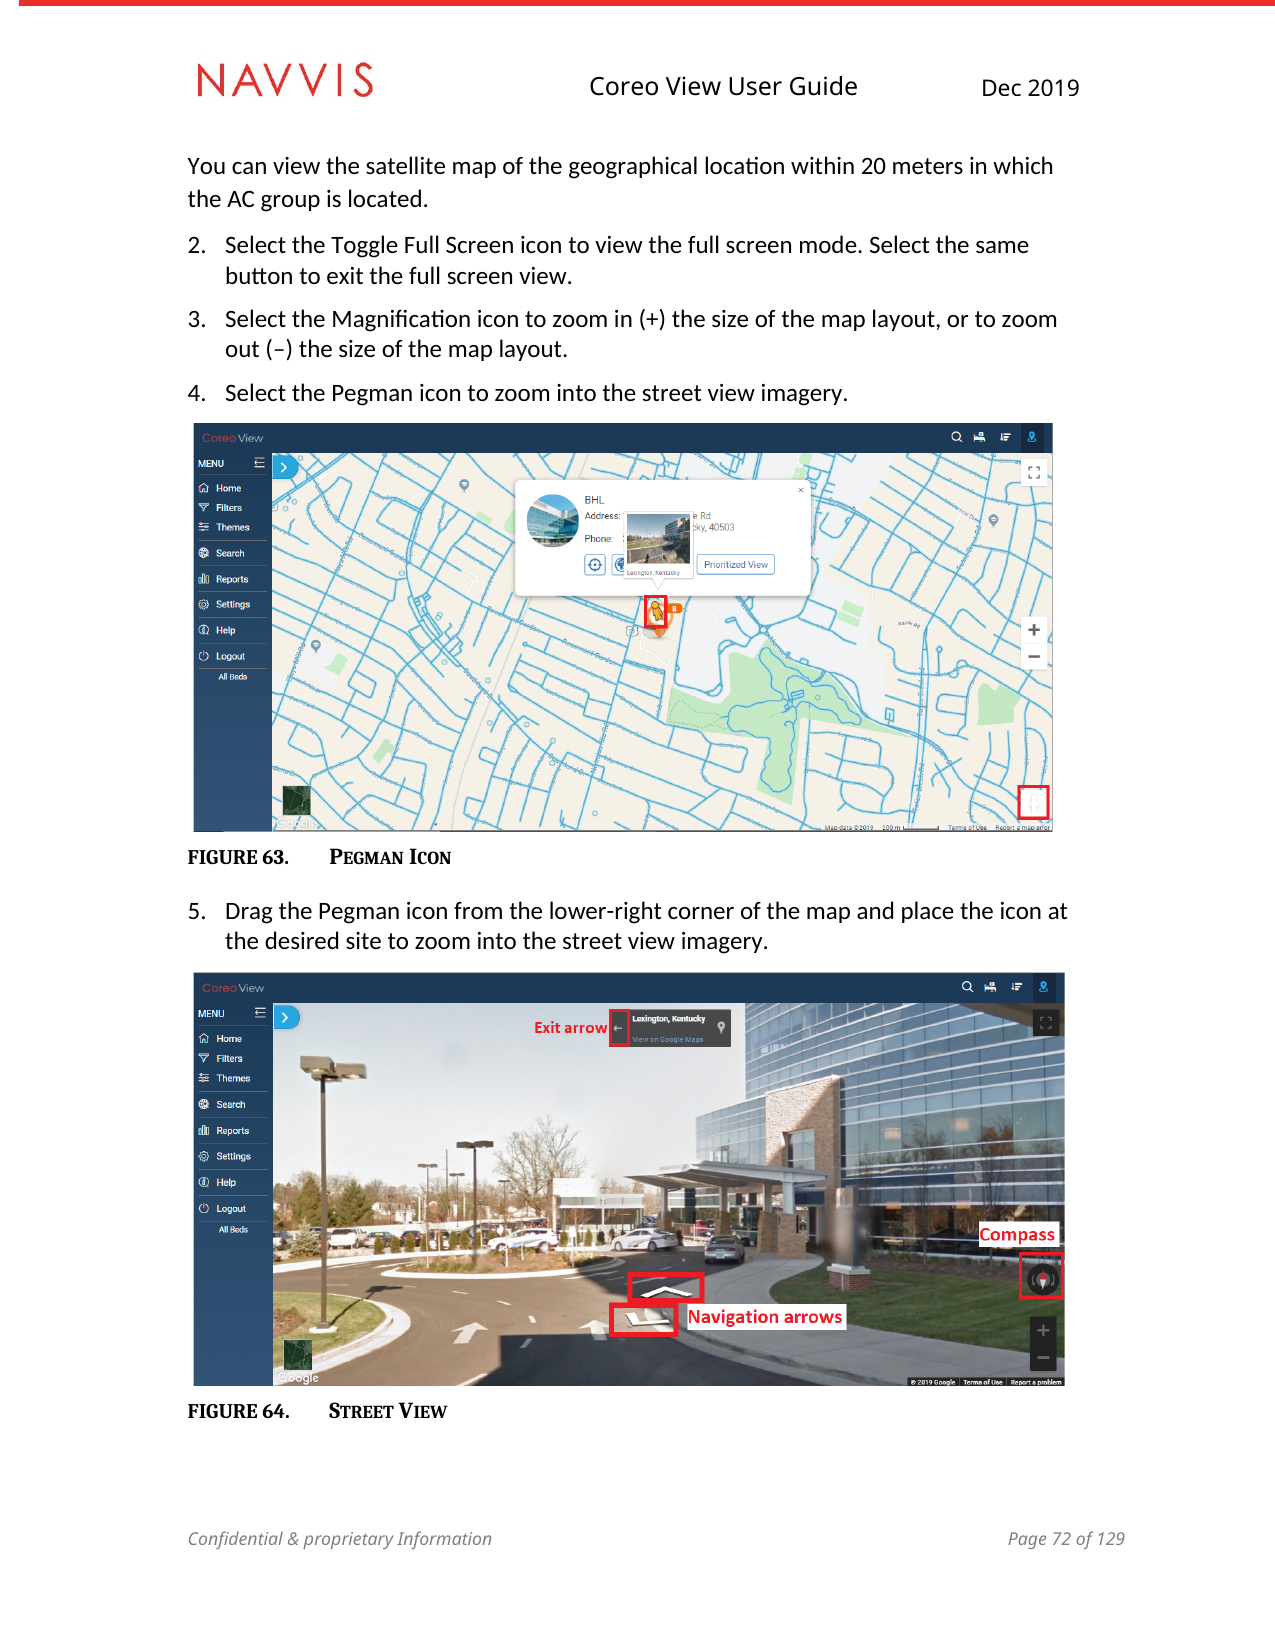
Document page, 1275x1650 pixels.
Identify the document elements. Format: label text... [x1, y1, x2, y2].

list Select the Toggle Full Screen icon to view the full screen mode. Select the same button to exit the full screen view. [187, 229, 1087, 291]
list Select the Pegman icon to zoom into the street view imagery. [187, 377, 1087, 407]
text You can view the satellite map of the geographical location within 20 meters in which the AC group is located. [187, 150, 1087, 214]
text Street View [187, 1398, 1087, 1425]
picture [187, 55, 383, 104]
list Drag the Pegman icon from the lower-right corner of the map and place the icon at the desired site to zoom into the street view imagery. [187, 895, 1087, 956]
picture [193, 972, 1065, 1386]
list Select the Magnification icon to zoom in (+) the size of the map layout, or to zoom out (–) the size of the map layout. [187, 303, 1087, 364]
text Pegman Icon [187, 844, 1087, 870]
picture [193, 423, 1053, 832]
